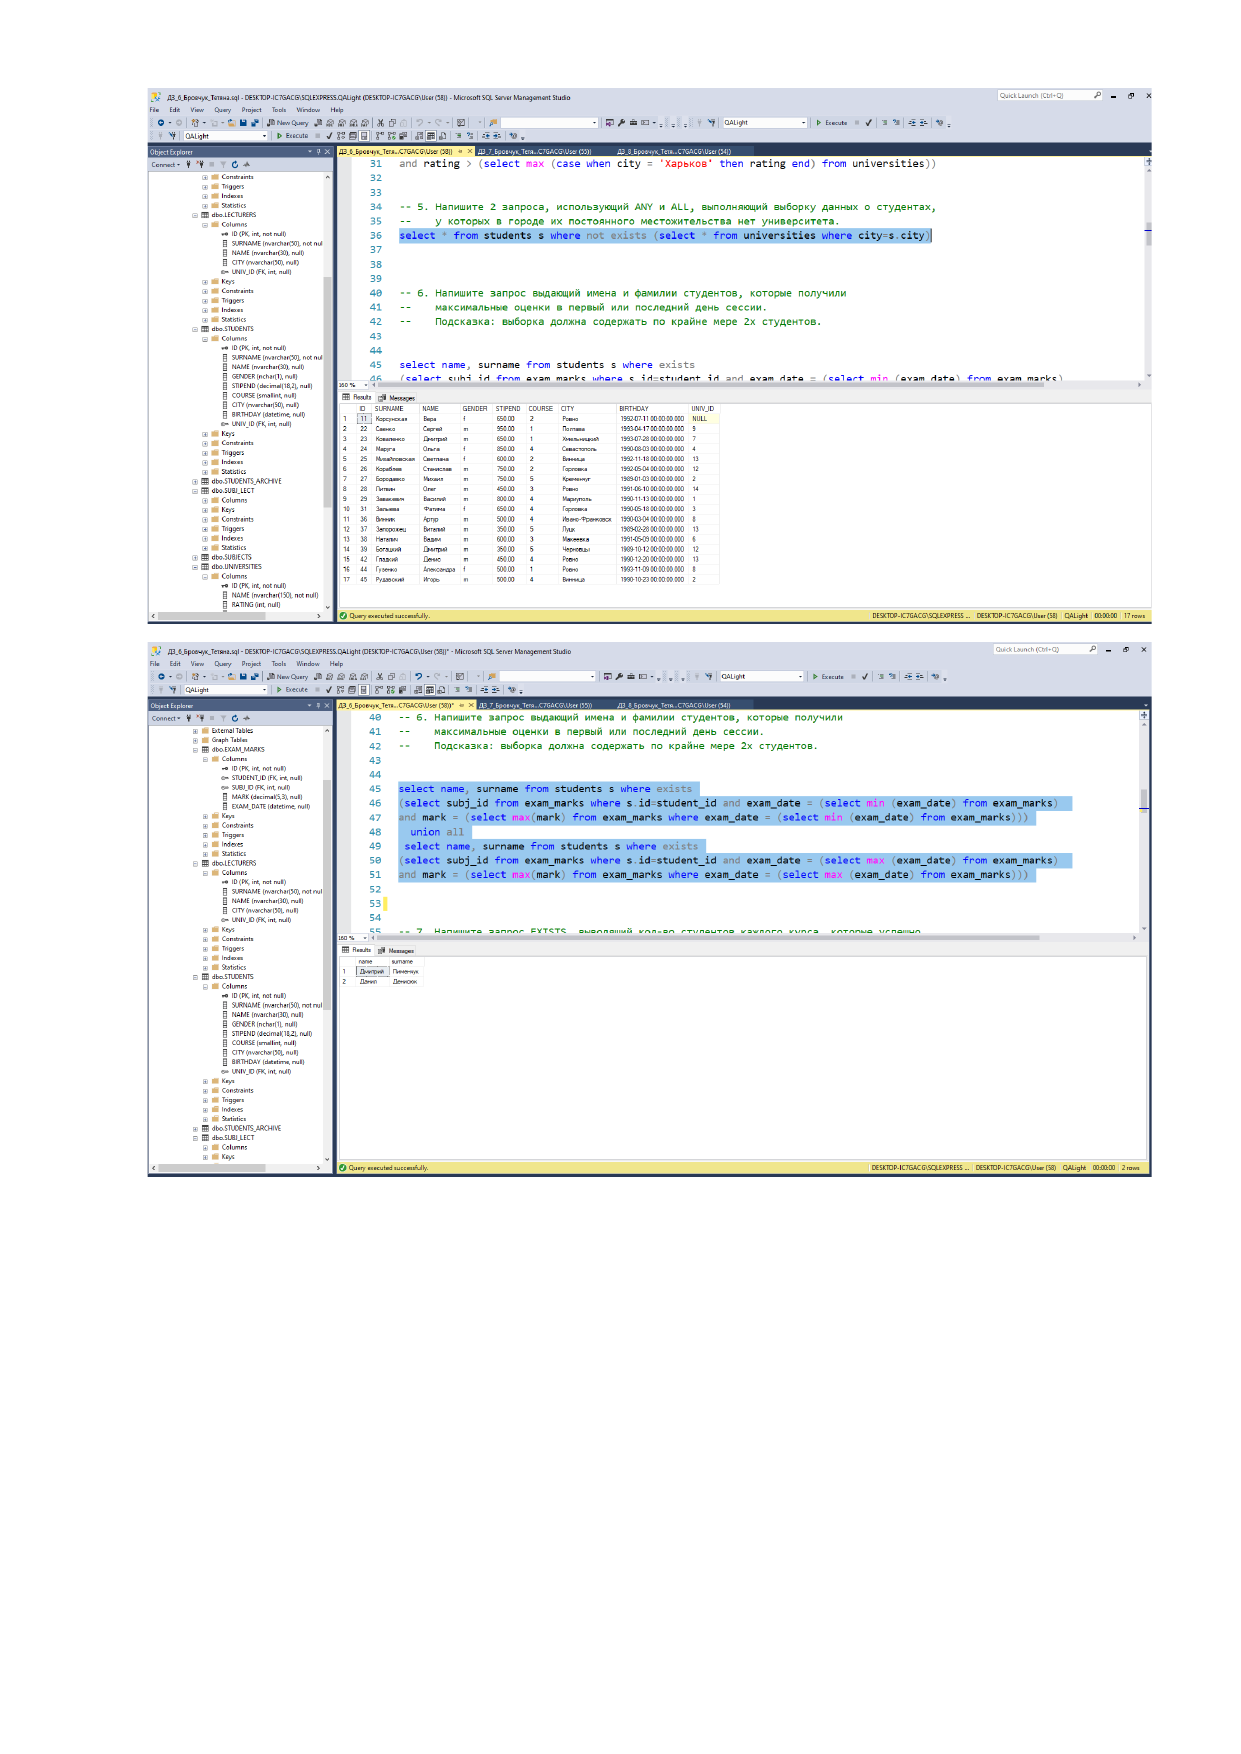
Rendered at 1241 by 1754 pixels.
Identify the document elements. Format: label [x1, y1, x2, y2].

picture [147, 88, 1152, 624]
picture [147, 642, 1152, 1177]
